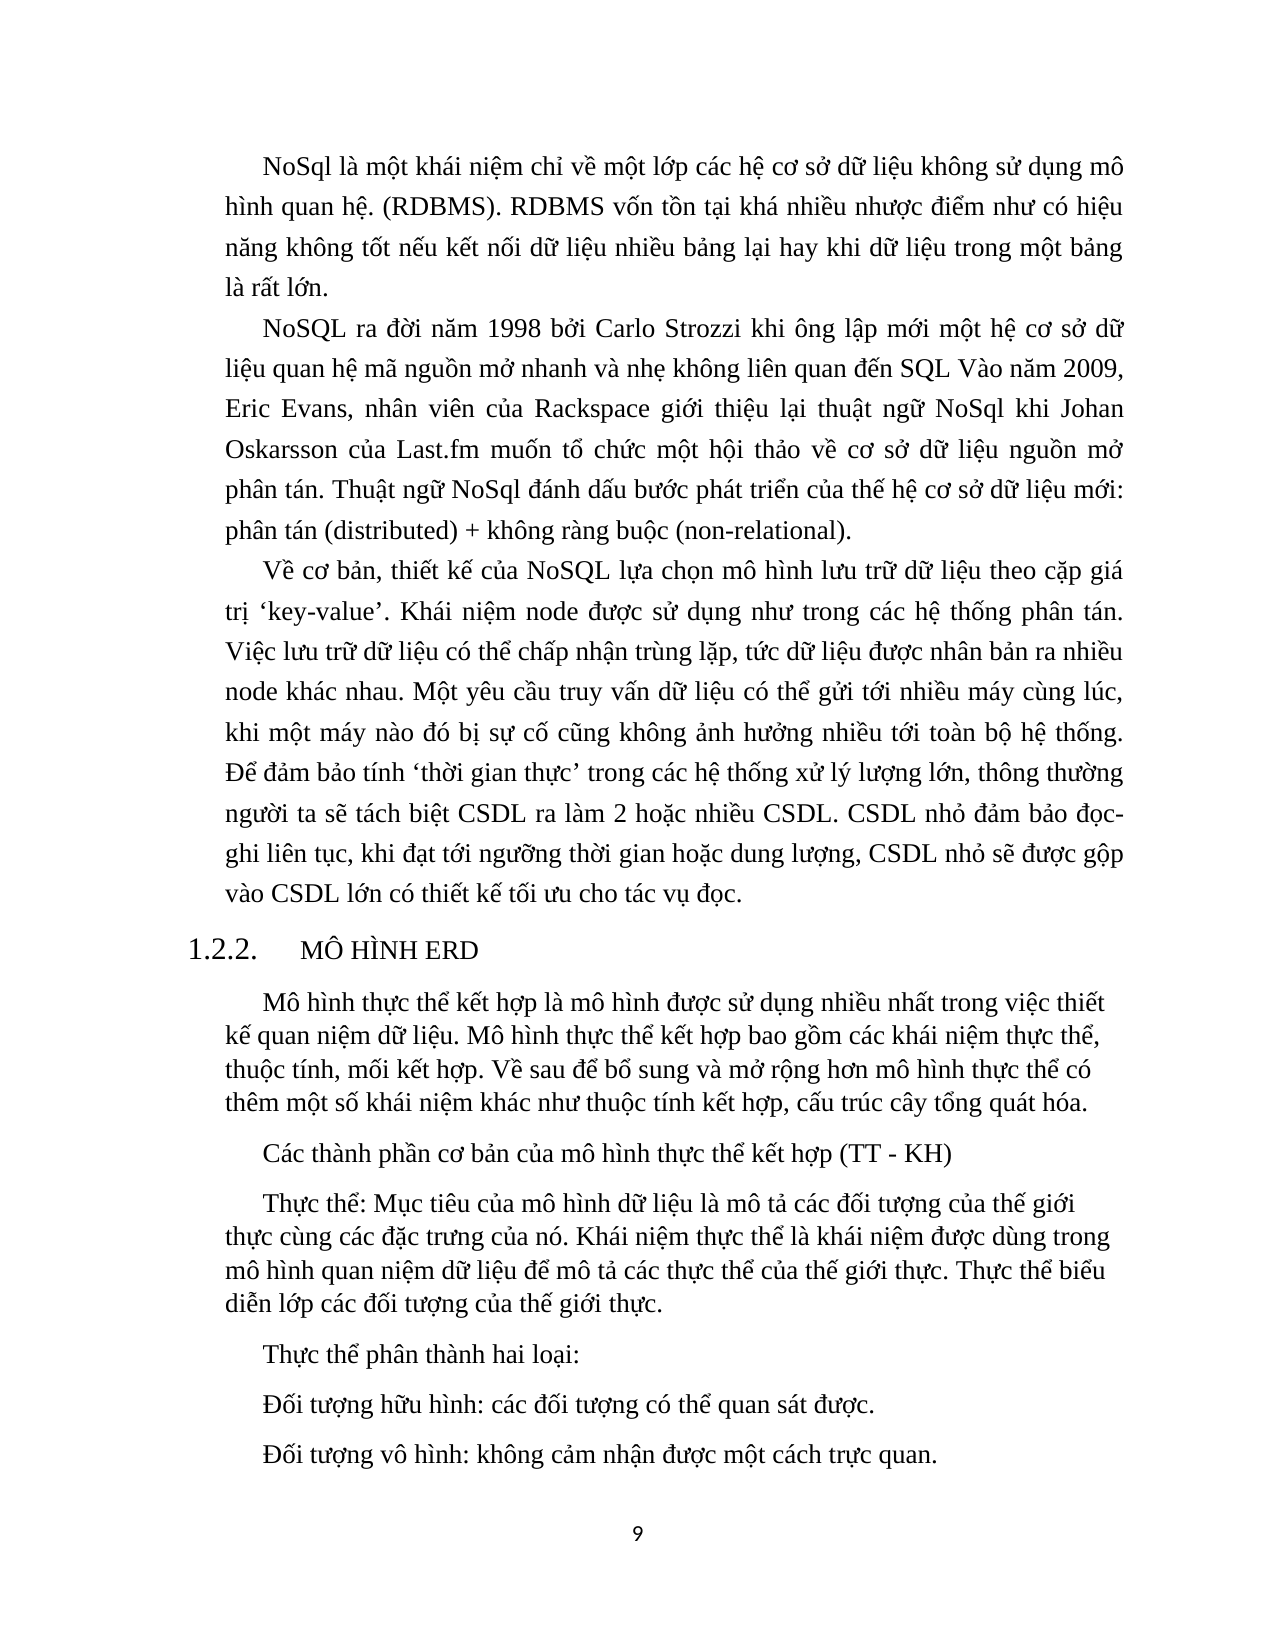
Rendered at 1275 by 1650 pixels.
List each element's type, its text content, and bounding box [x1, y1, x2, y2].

text Về cơ bản, thiết kế của NoSQL lựa chọn mô hình lưu trữ dữ liệu theo cặp giá trị ‘key-value’. Khái niệm node được sử dụng như trong các hệ thống phân tán. Việc lưu trữ dữ liệu có thể chấp nhận trùng lặp, tức dữ liệu được nhân bản ra nhiều node khác nhau. Một yêu cầu truy vấn dữ liệu có thể gửi tới nhiều máy cùng lúc, khi một máy nào đó bị sự cố cũng không ảnh hưởng nhiều tới toàn bộ hệ thống. Để đảm bảo tính ‘thời gian thực’ trong các hệ thống xử lý lượng lớn, thông thường người ta sẽ tách biệt CSDL ra làm 2 hoặc nhiều CSDL. CSDL nhỏ đảm bảo đọc-ghi liên tục, khi đạt tới ngưỡng thời gian hoặc dung lượng, CSDL nhỏ sẽ được gộp vào CSDL lớn có thiết kế tối ưu cho tác vụ đọc. [225, 554, 1125, 909]
text Đối tượng hữu hình: các đối tượng có thể quan sát được. [225, 1388, 1125, 1419]
list MÔ HÌNH ERD [187, 930, 1125, 966]
text Đối tượng vô hình: không cảm nhận được một cách trực quan. [225, 1438, 1125, 1469]
text Mô hình thực thể kết hợp là mô hình được sử dụng nhiều nhất trong việc thiết kế quan niệm dữ liệu. Mô hình thực thể kết hợp bao gồm các khái niệm thực thể, thuộc tính, mối kết hợp. Về sau để bổ sung và mở rộng hơn mô hình thực thể có thêm một số khái niệm khác như thuộc tính kết hợp, cấu trúc cây tổng quát hóa. [225, 986, 1125, 1118]
text Thực thể: Mục tiêu của mô hình dữ liệu là mô tả các đối tượng của thế giới thực cùng các đặc trưng của nó. Khái niệm thực thể là khái niệm được dùng trong mô hình quan niệm dữ liệu để mô tả các thực thể của thế giới thực. Thực thể biểu diễn lớp các đối tượng của thế giới thực. [225, 1187, 1125, 1319]
text Thực thể phân thành hai loại: [225, 1338, 1125, 1369]
text Các thành phần cơ bản của mô hình thực thể kết hợp (TT - KH) [225, 1137, 1125, 1168]
text NoSQL ra đời năm 1998 bởi Carlo Strozzi khi ông lập mới một hệ cơ sở dữ liệu quan hệ mã nguồn mở nhanh và nhẹ không liên quan đến SQL Vào năm 2009, Eric Evans, nhân viên của Rackspace giới thiệu lại thuật ngữ NoSql khi Johan Oskarsson của Last.fm muốn tổ chức một hội thảo về cơ sở dữ liệu nguồn mở phân tán. Thuật ngữ NoSql đánh dấu bước phát triển của thế hệ cơ sở dữ liệu mới: phân tán (distributed) + không ràng buộc (non-relational). [225, 312, 1125, 545]
text NoSql là một khái niệm chỉ về một lớp các hệ cơ sở dữ liệu không sử dụng mô hình quan hệ. (RDBMS). RDBMS vốn tồn tại khá nhiều nhược điểm như có hiệu năng không tốt nếu kết nối dữ liệu nhiều bảng lại hay khi dữ liệu trong một bảng là rất lớn. [225, 150, 1125, 302]
